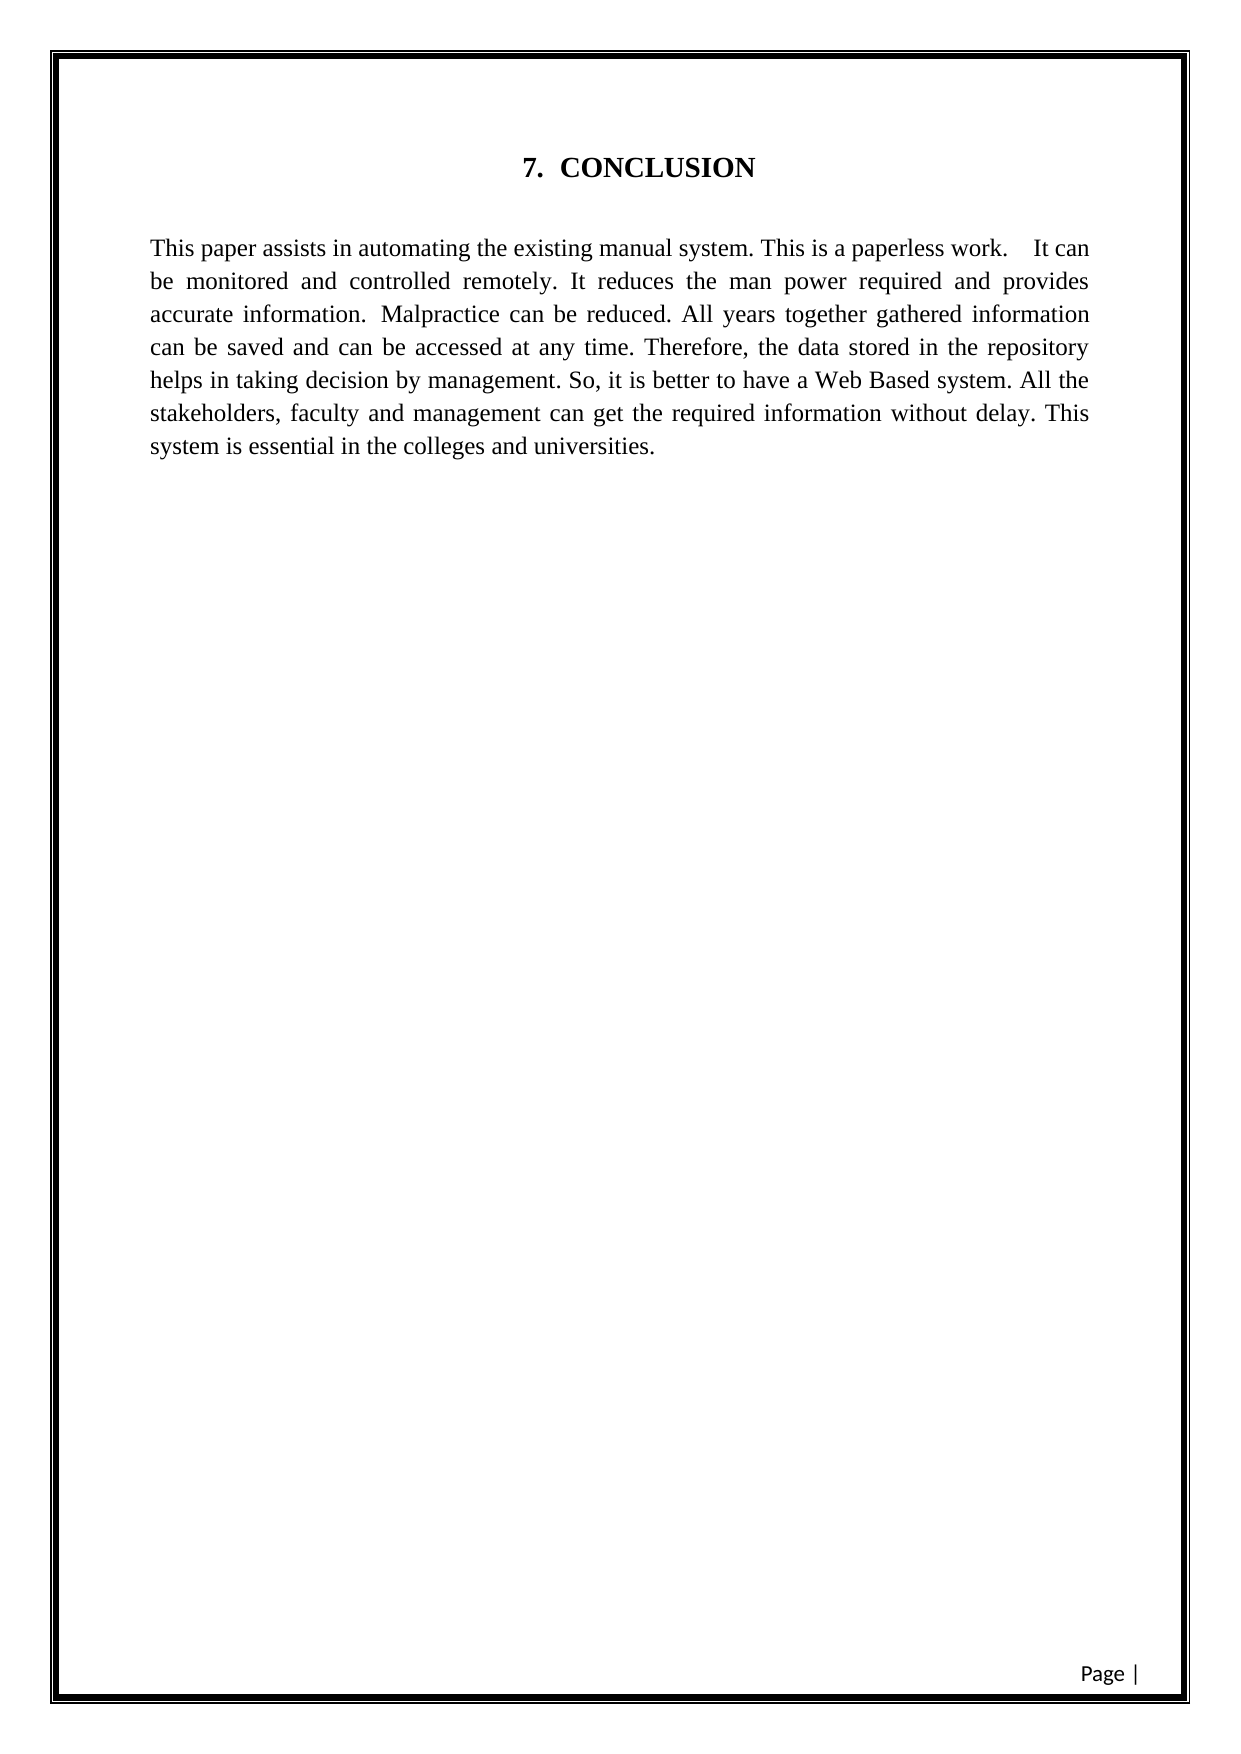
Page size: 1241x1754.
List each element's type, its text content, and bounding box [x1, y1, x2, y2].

text This paper assists in automating the existing manual system. This is a paperless work. It can be monitored and controlled remotely. It reduces the man power required and provides accurate information. Malpractice can be reduced. All years together gathered information can be saved and can be accessed at any time. Therefore, the data stored in the repository helps in taking decision by management. So, it is better to have a Web Based system. All the stakeholders, faculty and management can get the required information without delay. This system is essential in the colleges and universities. [150, 233, 1090, 460]
subtitle CONCLUSION [187, 150, 1090, 183]
